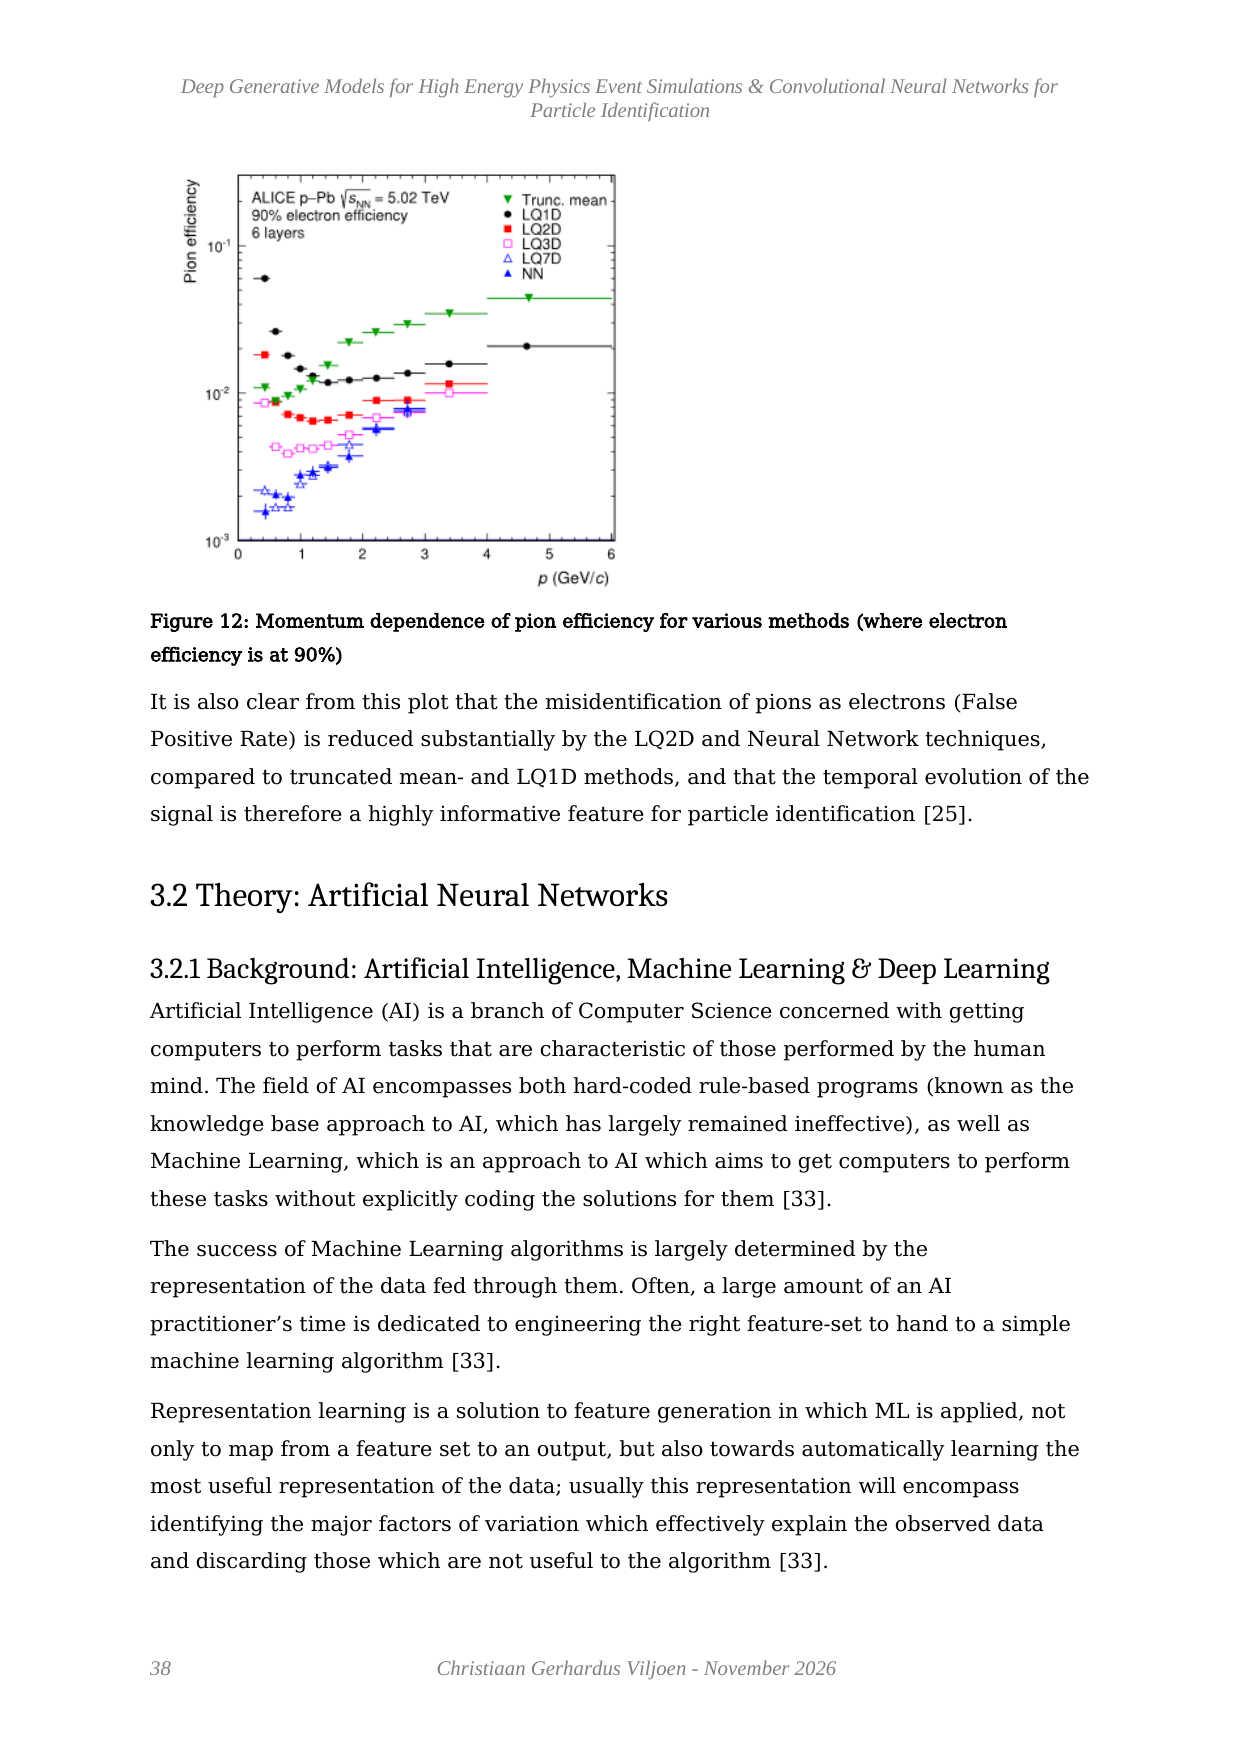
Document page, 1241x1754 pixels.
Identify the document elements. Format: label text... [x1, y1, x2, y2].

text Representation learning is a solution to feature generation in which ML is applied, not only to map from a feature set to an output, but also towards automatically learning the most useful representation of the data; usually this representation will encompass identifying the major factors of variation which effectively explain the observed data and discarding those which are not useful to the algorithm . [150, 1398, 1090, 1573]
text It is also clear from this plot that the misidentification of pions as electrons (False Positive Rate) is reduced substantially by the LQ2D and Neural Network techniques, compared to truncated mean- and LQ1D methods, and that the temporal evolution of the signal is therefore a highly informative feature for particle identification . [150, 689, 1090, 826]
text The success of Machine Learning algorithms is largely determined by the representation of the data fed through them. Often, a large amount of an AI practitioner’s time is dedicated to engineering the right feature-set to hand to a simple machine learning algorithm . [150, 1236, 1090, 1373]
subtitle Background: Artificial Intelligence, Machine Learning & Deep Learning [150, 952, 1090, 986]
text Artificial Intelligence (AI) is a branch of Computer Science concerned with getting computers to perform tasks that are characteristic of those performed by the human mind. The field of AI encompasses both hard-coded rule-based programs (known as the knowledge base approach to AI, which has largely remained ineffective), as well as Machine Learning, which is an approach to AI which aims to get computers to perform these tasks without explicitly coding the solutions for them . [150, 998, 1090, 1211]
picture [150, 159, 658, 598]
subtitle Theory: Artificial Neural Networks [150, 876, 1090, 914]
text Figure 12: Momentum dependence of pion efficiency for various methods (where electron efficiency is at 90%) [150, 609, 1090, 665]
